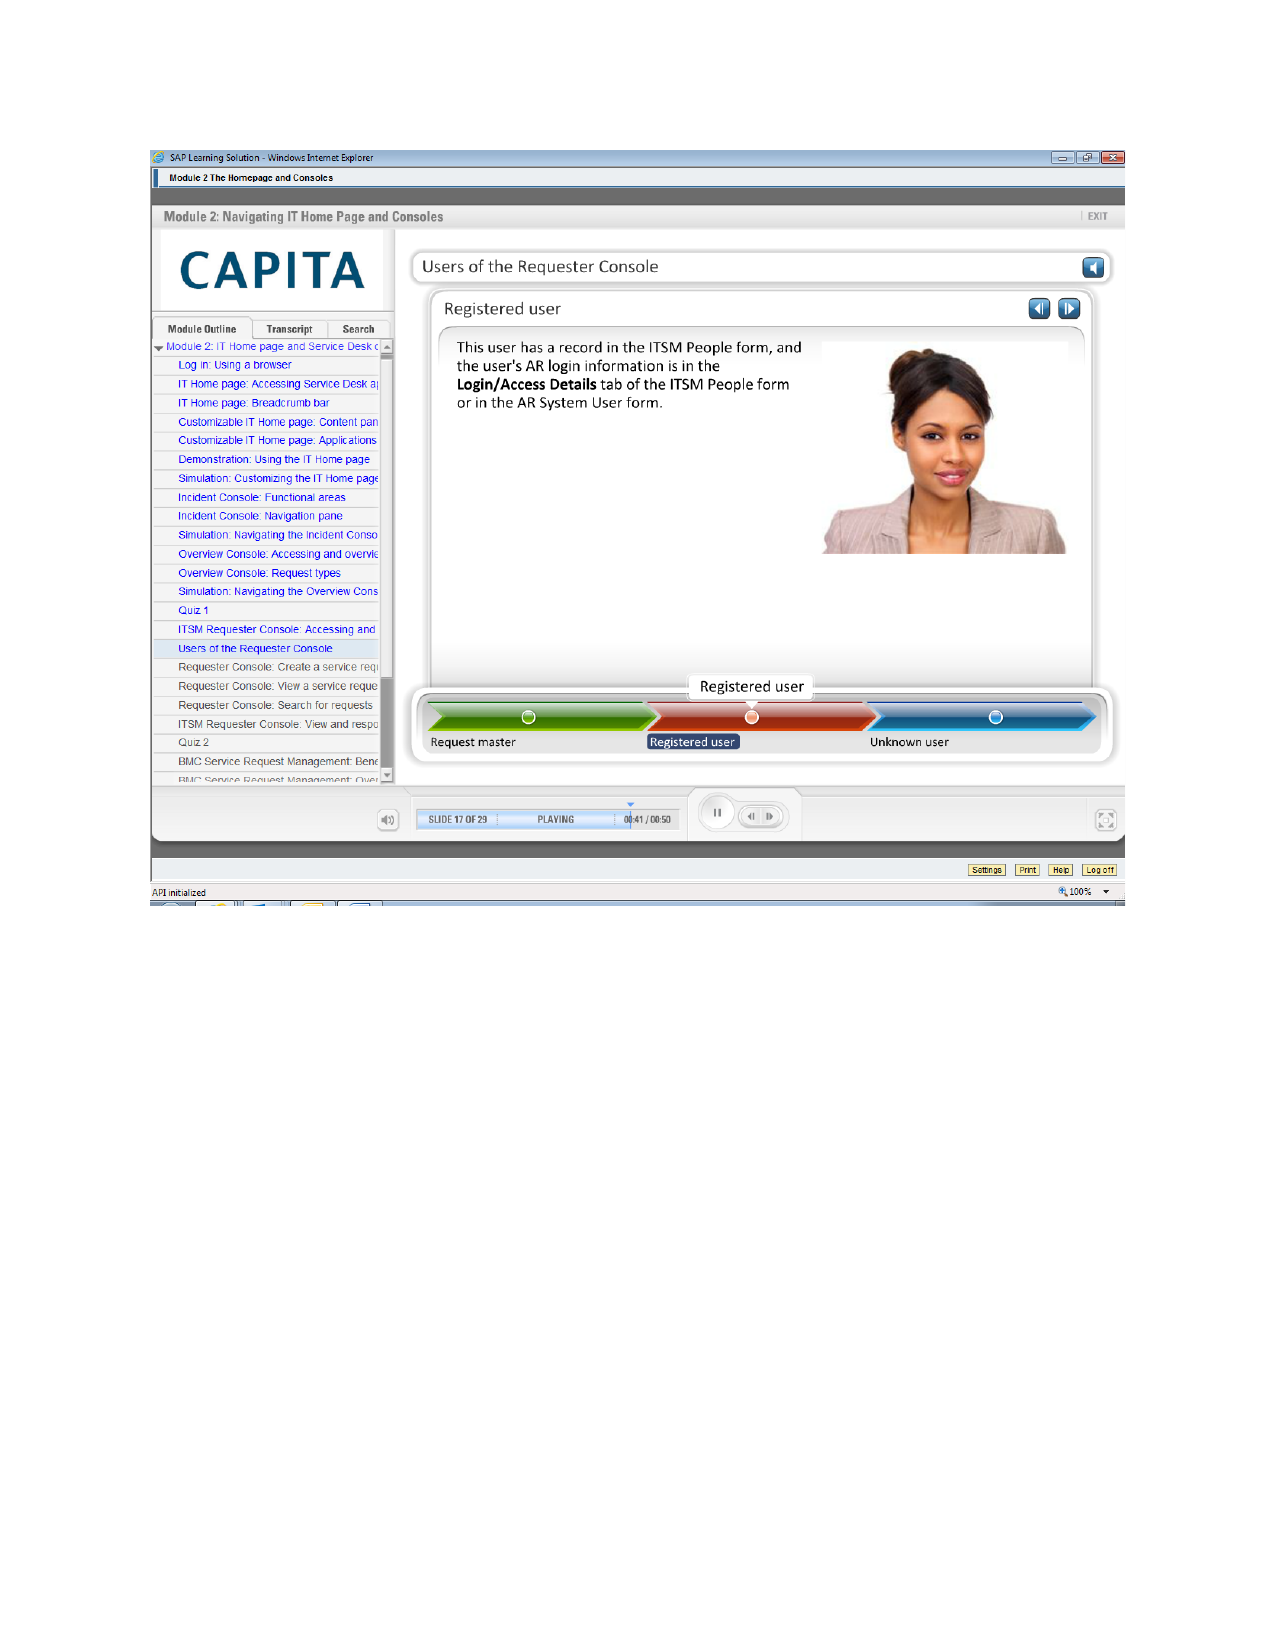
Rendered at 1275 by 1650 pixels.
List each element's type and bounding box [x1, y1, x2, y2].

picture [150, 150, 1125, 906]
